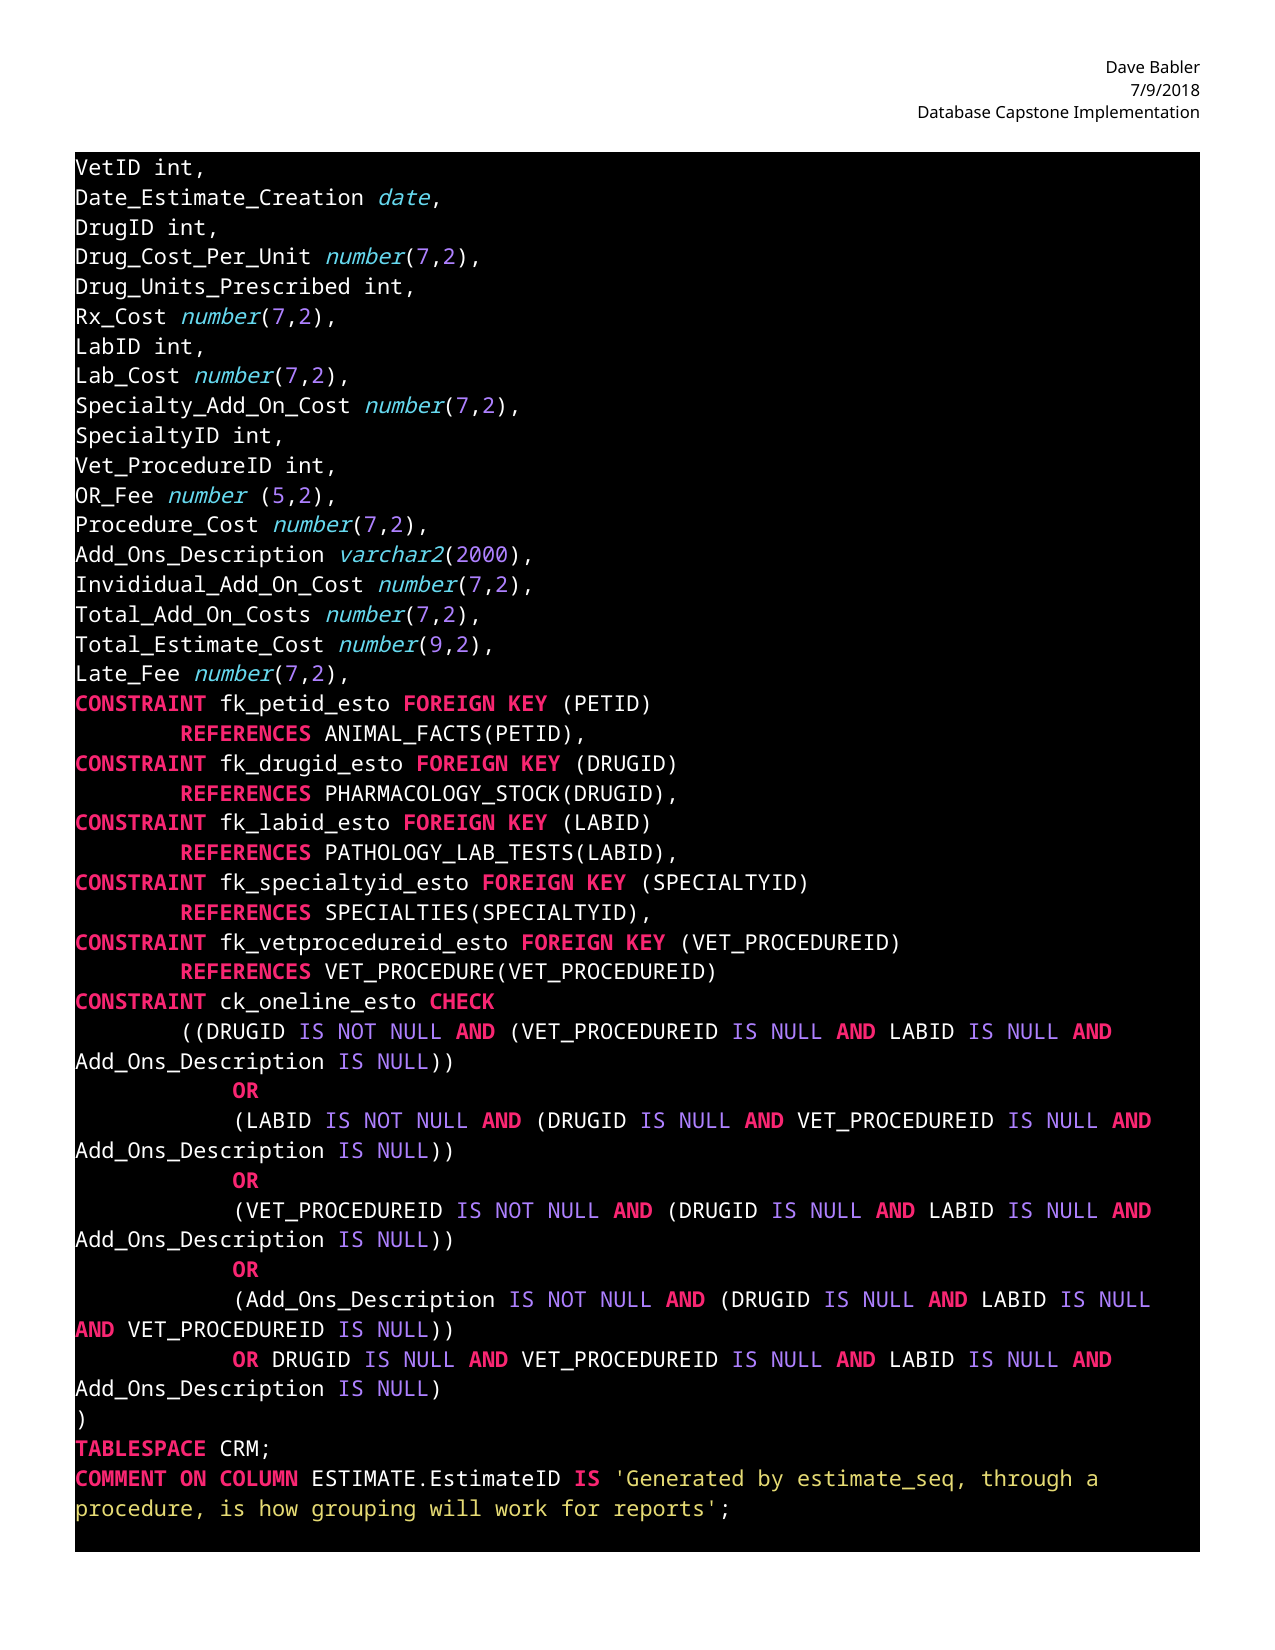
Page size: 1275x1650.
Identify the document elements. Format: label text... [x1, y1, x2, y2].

text Lab_Cost number(7,2), [75, 361, 1200, 390]
text Late_Fee number(7,2), [75, 658, 1200, 688]
text Drug_Units_Prescribed int, [75, 271, 1200, 301]
text Total_Estimate_Cost number(9,2), [75, 629, 1200, 658]
text Vet_ProcedureID int, [75, 450, 1200, 480]
text (VET_PROCEDUREID IS NOT NULL AND (DRUGID IS NULL AND LABID IS NULL AND Add_Ons_Description IS NULL)) [75, 1195, 1200, 1254]
text VetID int, [75, 152, 1200, 182]
text Specialty_Add_On_Cost number(7,2), [75, 390, 1200, 420]
text REFERENCES PATHOLOGY_LAB_TESTS(LABID), [75, 837, 1200, 867]
text (LABID IS NOT NULL AND (DRUGID IS NULL AND VET_PROCEDUREID IS NULL AND Add_Ons_Description IS NULL)) [75, 1105, 1200, 1165]
text REFERENCES PHARMACOLOGY_STOCK(DRUGID), [75, 778, 1200, 807]
text ) [75, 1403, 1200, 1433]
text DrugID int, [75, 212, 1200, 241]
text Invididual_Add_On_Cost number(7,2), [75, 569, 1200, 599]
text Total_Add_On_Costs number(7,2), [75, 599, 1200, 629]
text OR DRUGID IS NULL AND VET_PROCEDUREID IS NULL AND LABID IS NULL AND Add_Ons_Description IS NULL) [75, 1344, 1200, 1403]
text CONSTRAINT ck_oneline_esto CHECK [75, 986, 1200, 1016]
text REFERENCES VET_PROCEDURE(VET_PROCEDUREID) [75, 956, 1200, 986]
text OR [75, 1254, 1200, 1284]
text ((DRUGID IS NOT NULL AND (VET_PROCEDUREID IS NULL AND LABID IS NULL AND Add_Ons_Description IS NULL)) [75, 1016, 1200, 1076]
text CONSTRAINT fk_labid_esto FOREIGN KEY (LABID) [75, 807, 1200, 837]
text Rx_Cost number(7,2), [75, 301, 1200, 331]
text REFERENCES SPECIALTIES(SPECIALTYID), [75, 897, 1200, 927]
text REFERENCES ANIMAL_FACTS(PETID), [75, 718, 1200, 748]
text COMMENT ON COLUMN ESTIMATE.EstimateID IS 'Generated by estimate_seq, through a procedure, is how grouping will work for reports'; [75, 1463, 1200, 1522]
text LabID int, [75, 331, 1200, 361]
text Add_Ons_Description varchar2(2000), [75, 539, 1200, 569]
text CONSTRAINT fk_petid_esto FOREIGN KEY (PETID) [75, 688, 1200, 718]
text SpecialtyID int, [75, 420, 1200, 450]
text TABLESPACE CRM; [75, 1433, 1200, 1463]
text Drug_Cost_Per_Unit number(7,2), [75, 241, 1200, 271]
text OR [75, 1165, 1200, 1195]
text CONSTRAINT fk_vetprocedureid_esto FOREIGN KEY (VET_PROCEDUREID) [75, 927, 1200, 956]
text CONSTRAINT fk_specialtyid_esto FOREIGN KEY (SPECIALTYID) [75, 867, 1200, 897]
text CONSTRAINT fk_drugid_esto FOREIGN KEY (DRUGID) [75, 748, 1200, 778]
text Date_Estimate_Creation date, [75, 182, 1200, 212]
text OR_Fee number (5,2), [75, 480, 1200, 509]
text Procedure_Cost number(7,2), [75, 509, 1200, 539]
text (Add_Ons_Description IS NOT NULL AND (DRUGID IS NULL AND LABID IS NULL AND VET_PROCEDUREID IS NULL)) [75, 1284, 1200, 1344]
text OR [75, 1076, 1200, 1105]
